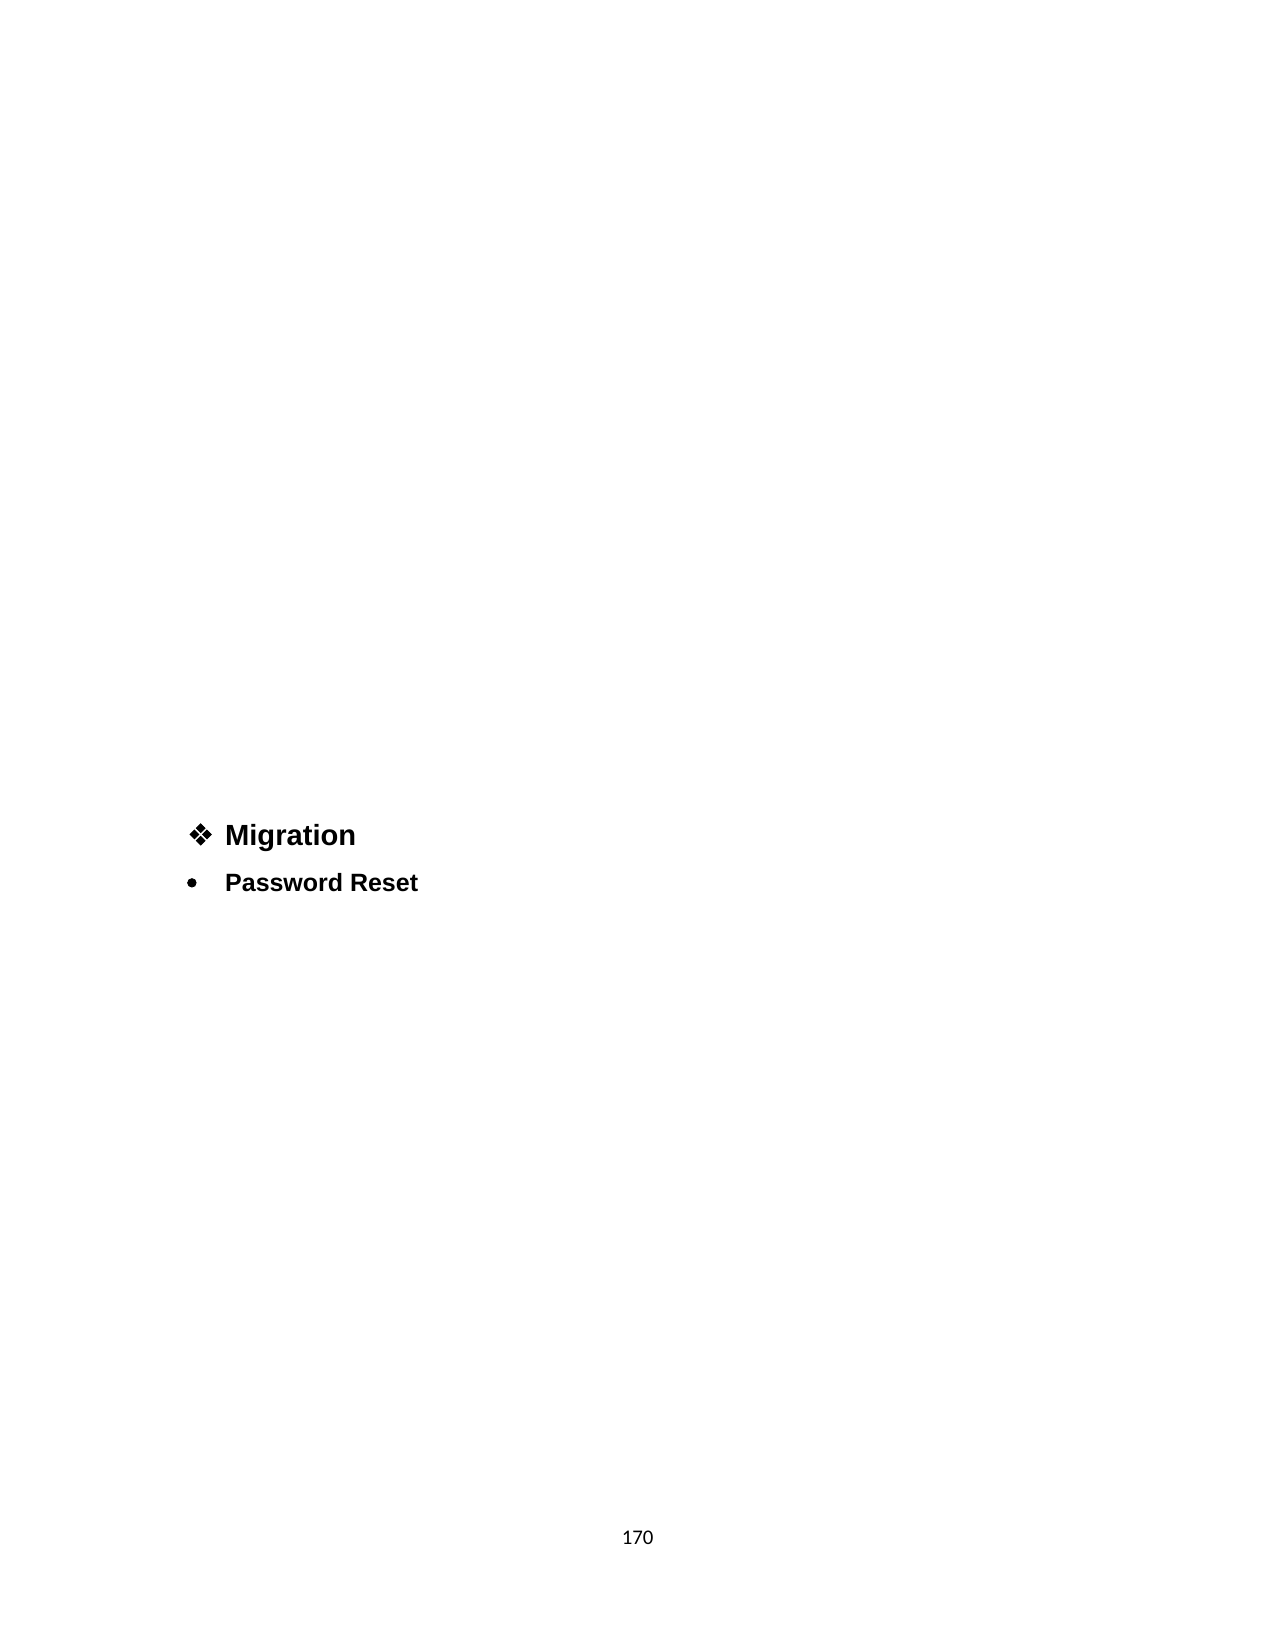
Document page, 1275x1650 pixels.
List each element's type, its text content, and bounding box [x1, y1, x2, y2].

list Migration [187, 817, 1125, 851]
list Password Reset [187, 868, 1125, 897]
